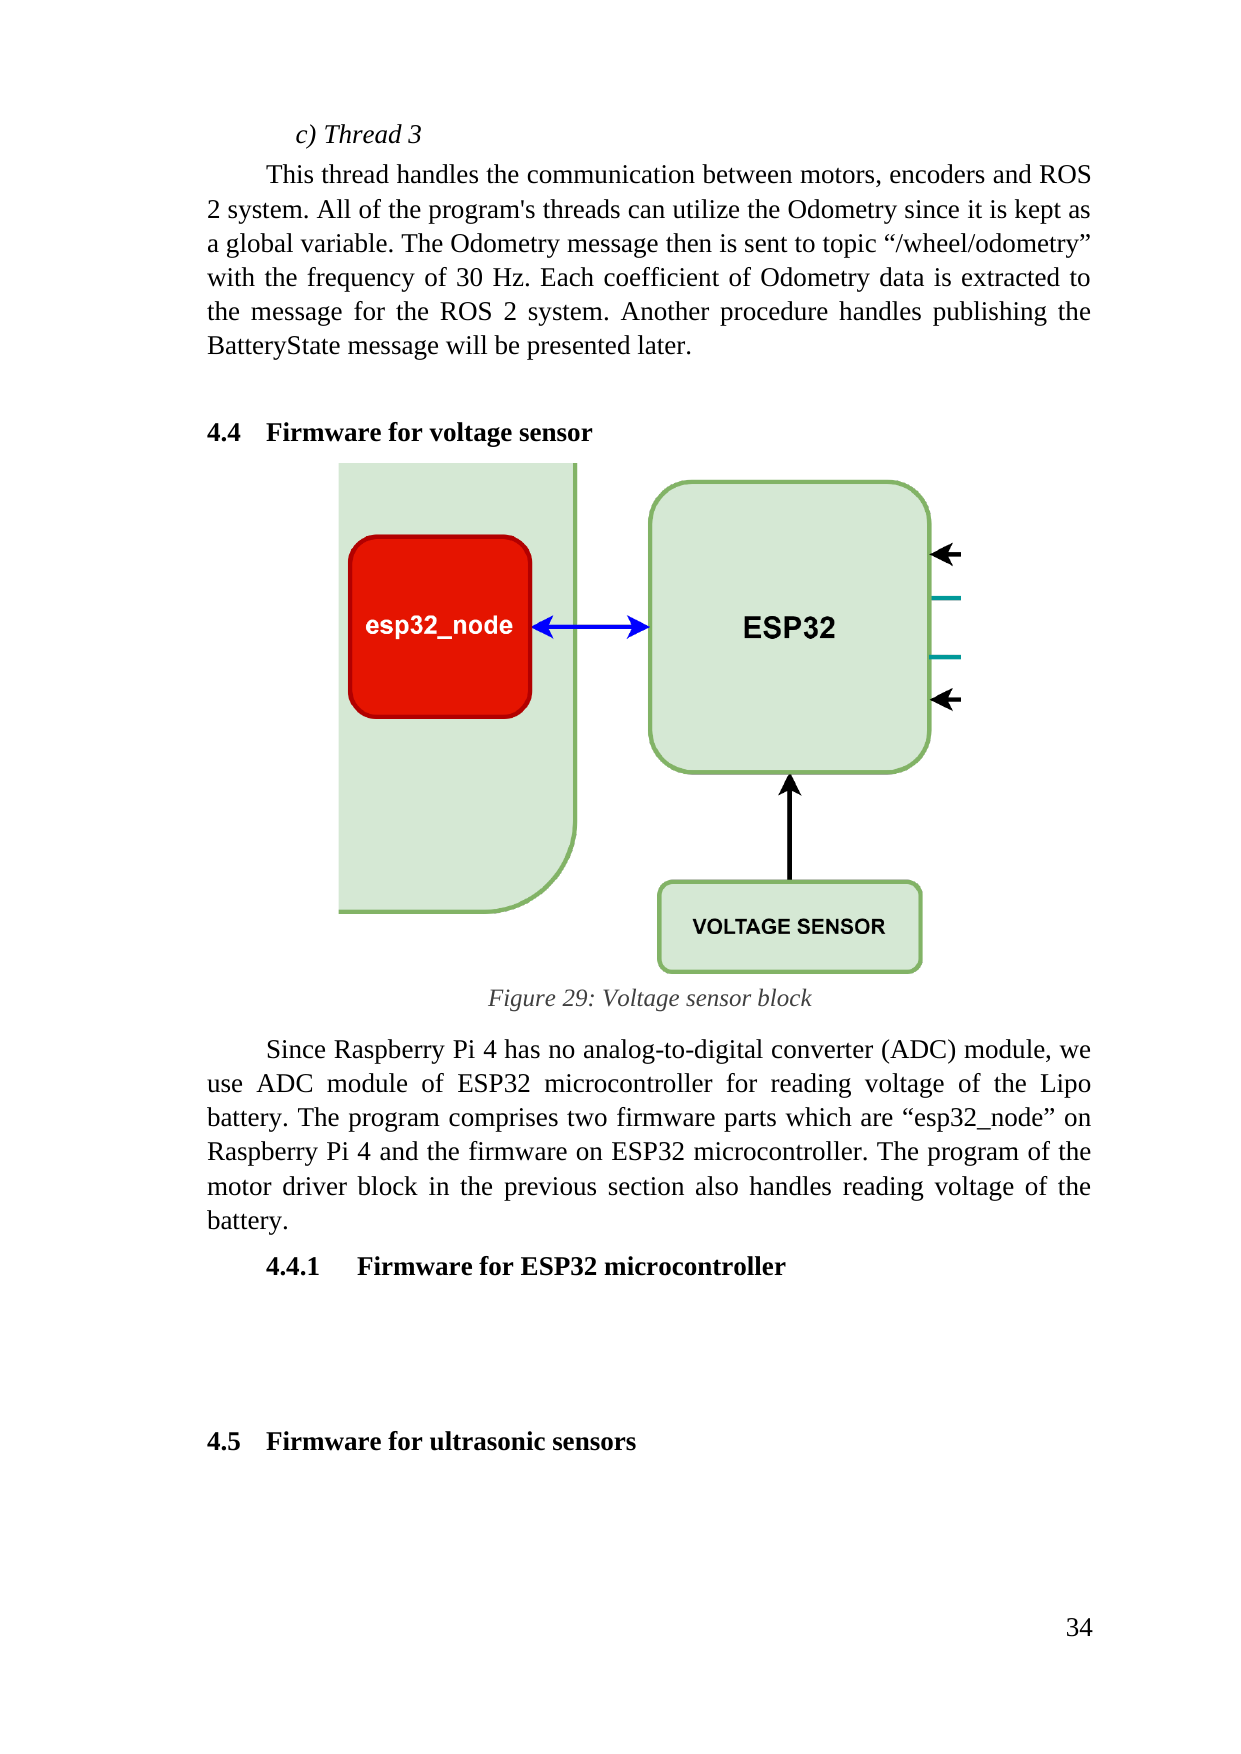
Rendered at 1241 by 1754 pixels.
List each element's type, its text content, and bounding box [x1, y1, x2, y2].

text This thread handles the communication between motors, encoders and ROS 2 system. All of the program's threads can utilize the Odometry since it is kept as a global variable. The Odometry message then is sent to topic “/wheel/odometry” with the frequency of 30 Hz. Each coefficient of Odometry data is extracted to the message for the ROS 2 system. Another procedure handles publishing the BatteryState message will be presented later. [207, 158, 1092, 361]
subtitle Firmware for ultrasonic sensors [207, 1424, 1092, 1456]
subtitle Firmware for ESP32 microcontroller [266, 1250, 1092, 1282]
text Since Raspberry Pi 4 has no analog-to-digital converter (ADC) module, we use ADC module of ESP32 microcontroller for reading voltage of the Lipo battery. The program comprises two firmware parts which are “esp32_node” on Raspberry Pi 4 and the firmware on ESP32 microcontroller. The program of the motor driver block in the previous section also handles reading voltage of the battery. [207, 1033, 1092, 1235]
picture [338, 463, 961, 974]
text Figure 29: Voltage sensor block [207, 983, 1092, 1012]
subtitle Firmware for voltage sensor [207, 416, 1092, 448]
subtitle Thread 3 [207, 118, 1092, 149]
